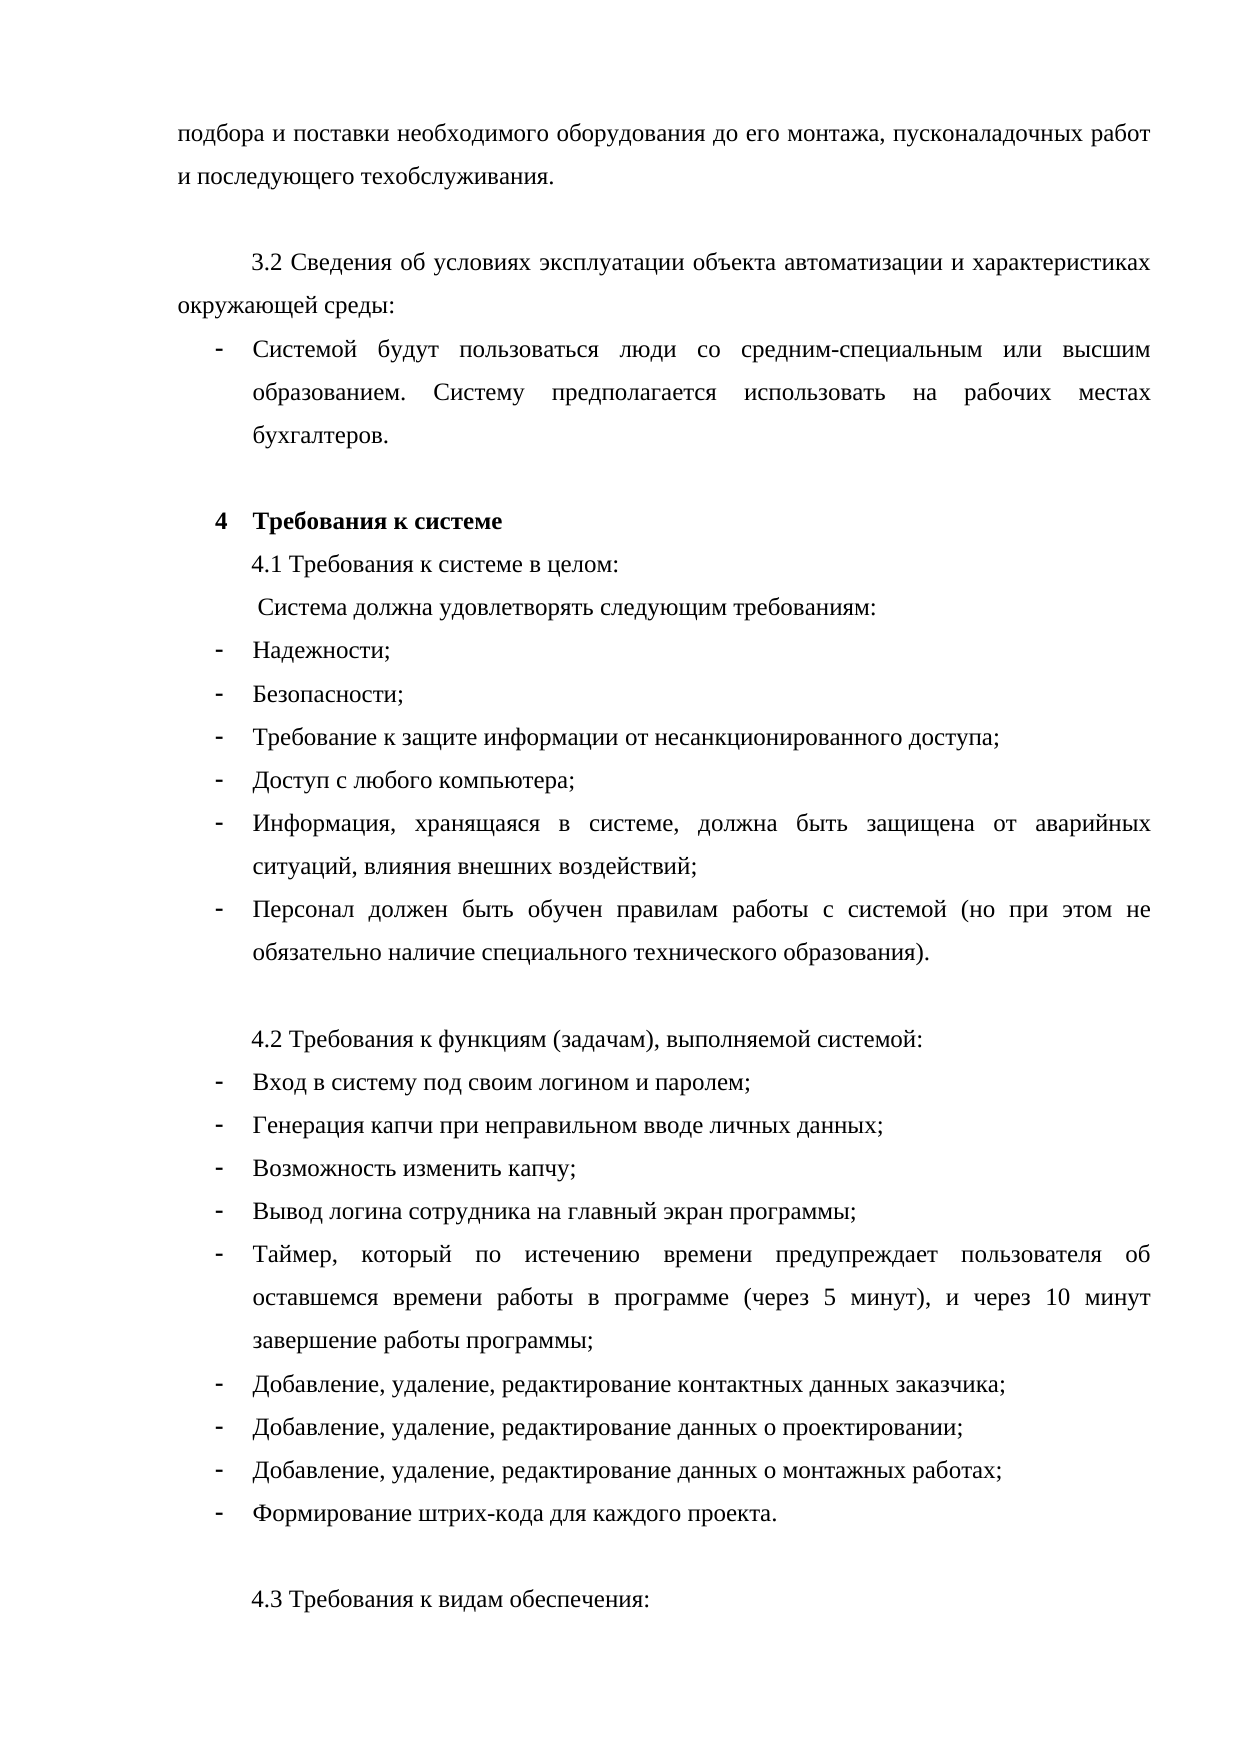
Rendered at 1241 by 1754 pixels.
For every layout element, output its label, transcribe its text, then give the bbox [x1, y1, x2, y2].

list Системой будут пользоваться люди со средним-специальным или высшим образованием. Систему предполагается использовать на рабочих местах бухгалтеров. [215, 334, 1152, 449]
list Формирование штрих-кода для каждого проекта. [215, 1498, 1152, 1527]
list Таймер, который по истечению времени предупреждает пользователя об оставшемся времени работы в программе (через 5 минут), и через 10 минут завершение работы программы; [215, 1239, 1152, 1354]
list Требования к системе [215, 506, 1152, 535]
text 4.2 Требования к функциям (задачам), выполняемой системой: [177, 1024, 1152, 1052]
list Надежности; [215, 636, 1152, 664]
list Доступ с любого компьютера; [215, 765, 1152, 794]
text 4.3 Требования к видам обеспечения: [177, 1584, 1152, 1613]
list Вход в систему под своим логином и паролем; [215, 1067, 1152, 1096]
text 4.1 Требования к системе в целом: [177, 549, 1152, 578]
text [177, 118, 1152, 190]
text 3.2 Сведения об условиях эксплуатации объекта автоматизации и характеристиках окружающей среды: [177, 247, 1152, 319]
list Возможность изменить капчу; [215, 1153, 1152, 1182]
list Безопасности; [215, 679, 1152, 707]
list Добавление, удаление, редактирование данных о проектировании; [215, 1412, 1152, 1441]
list Вывод логина сотрудника на главный экран программы; [215, 1196, 1152, 1225]
text Система должна удовлетворять следующим требованиям: [177, 592, 1152, 621]
list Добавление, удаление, редактирование контактных данных заказчика; [215, 1369, 1152, 1397]
list Генерация капчи при неправильном вводе личных данных; [215, 1110, 1152, 1139]
list Добавление, удаление, редактирование данных о монтажных работах; [215, 1455, 1152, 1484]
list Персонал должен быть обучен правилам работы с системой (но при этом не обязательно наличие специального технического образования). [215, 894, 1152, 966]
list Требование к защите информации от несанкционированного доступа; [215, 722, 1152, 751]
list Информация, хранящаяся в системе, должна быть защищена от аварийных ситуаций, влияния внешних воздействий; [215, 808, 1152, 880]
